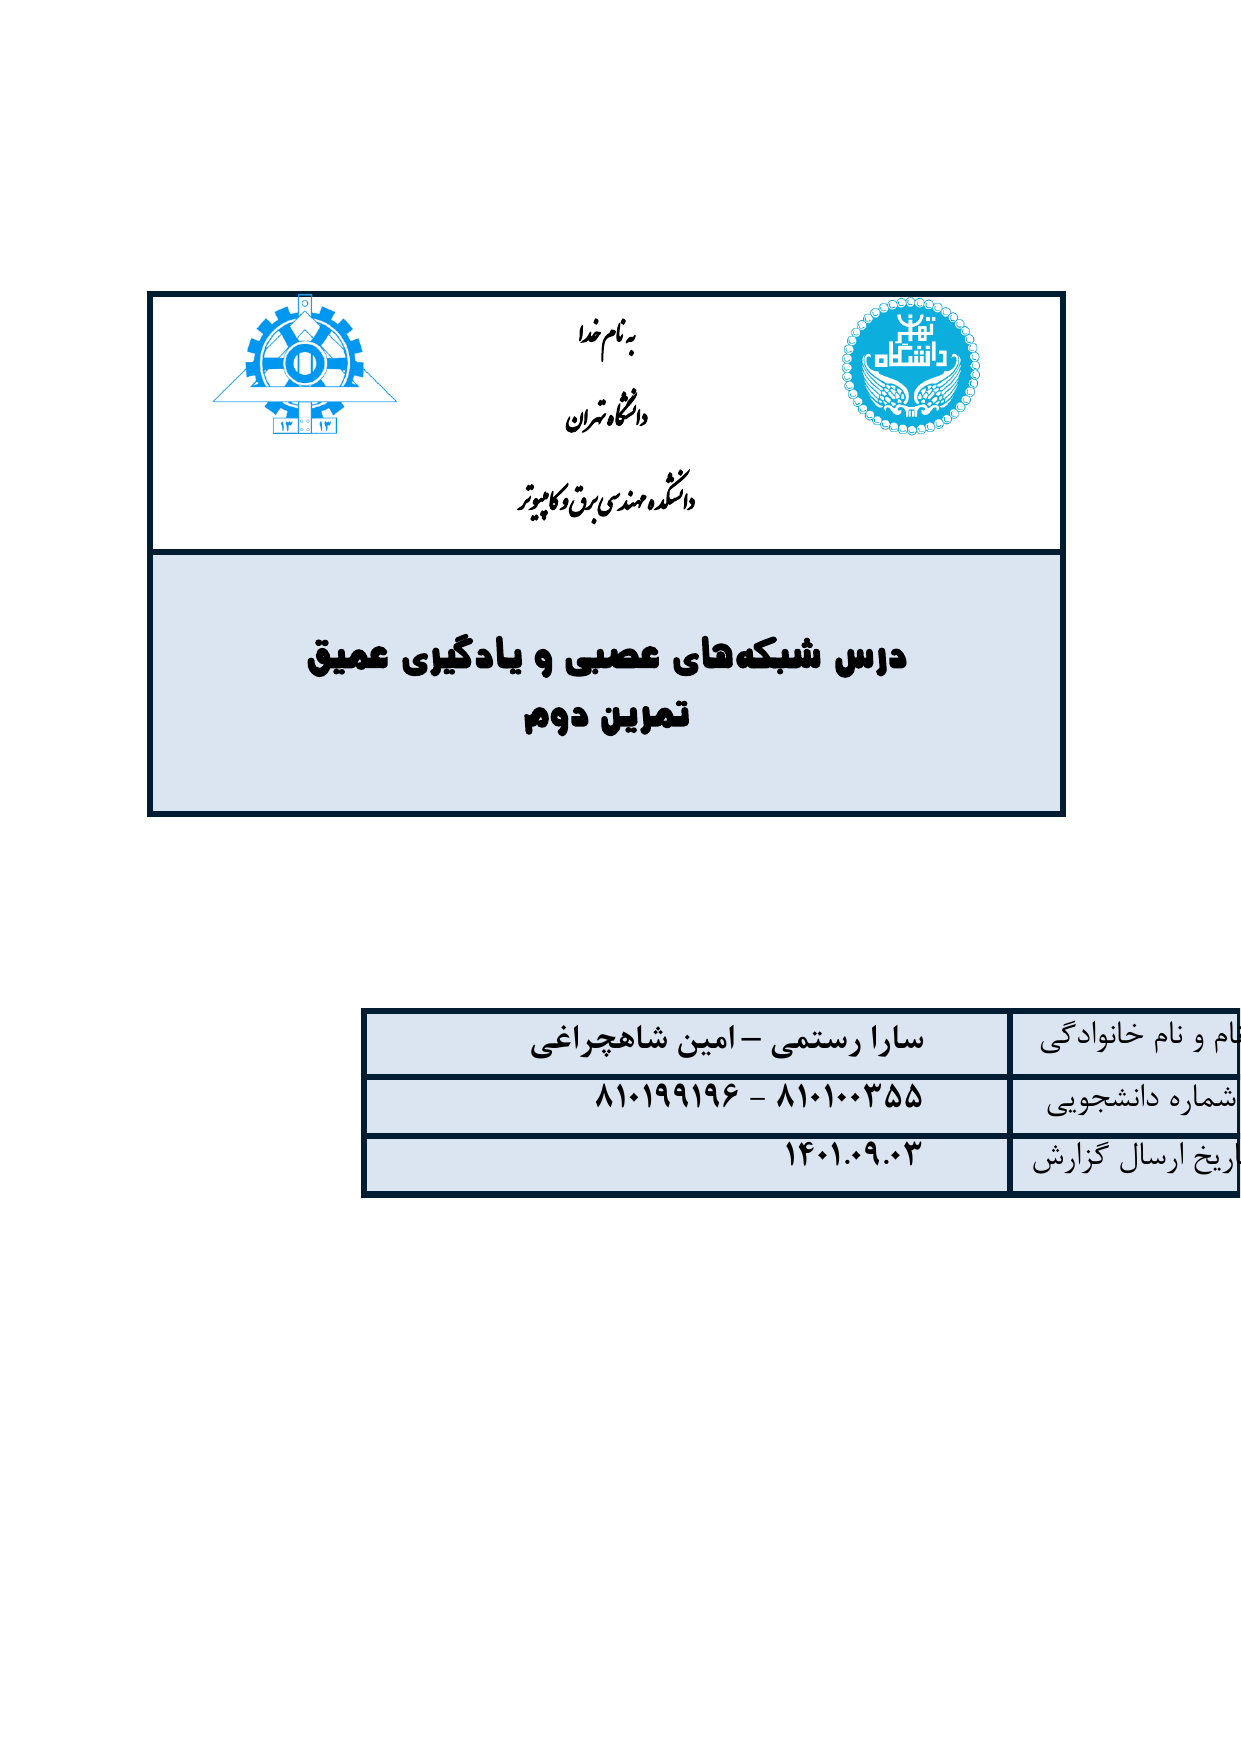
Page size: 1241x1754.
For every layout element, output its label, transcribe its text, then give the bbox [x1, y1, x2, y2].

table_header [759, 297, 1060, 549]
table_header نام و نام خانوادگی [1013, 1014, 1237, 1074]
table_header سارا رستمی – امین شاهچراغی [367, 1014, 1007, 1074]
table_cell ۱۴۰۱.۰۹.۰۳ [367, 1139, 1007, 1191]
table_header به نام خدا دانشگاه تهران دانشکده‌ مهندسی برق و کامپیوتر [454, 297, 759, 549]
table_cell 810۱00۳۵۵ - 810۱۹۹۱۹۶ [367, 1080, 1007, 1133]
table_cell شماره دانشجویی [1013, 1080, 1237, 1133]
table_header [153, 297, 454, 549]
picture [841, 296, 981, 436]
picture [212, 294, 399, 435]
table_cell تاریخ ارسال گزارش [1013, 1139, 1237, 1191]
table_cell درس شبکه‌های عصبی و یادگیری عمیق تمرین دوم [153, 555, 1060, 811]
